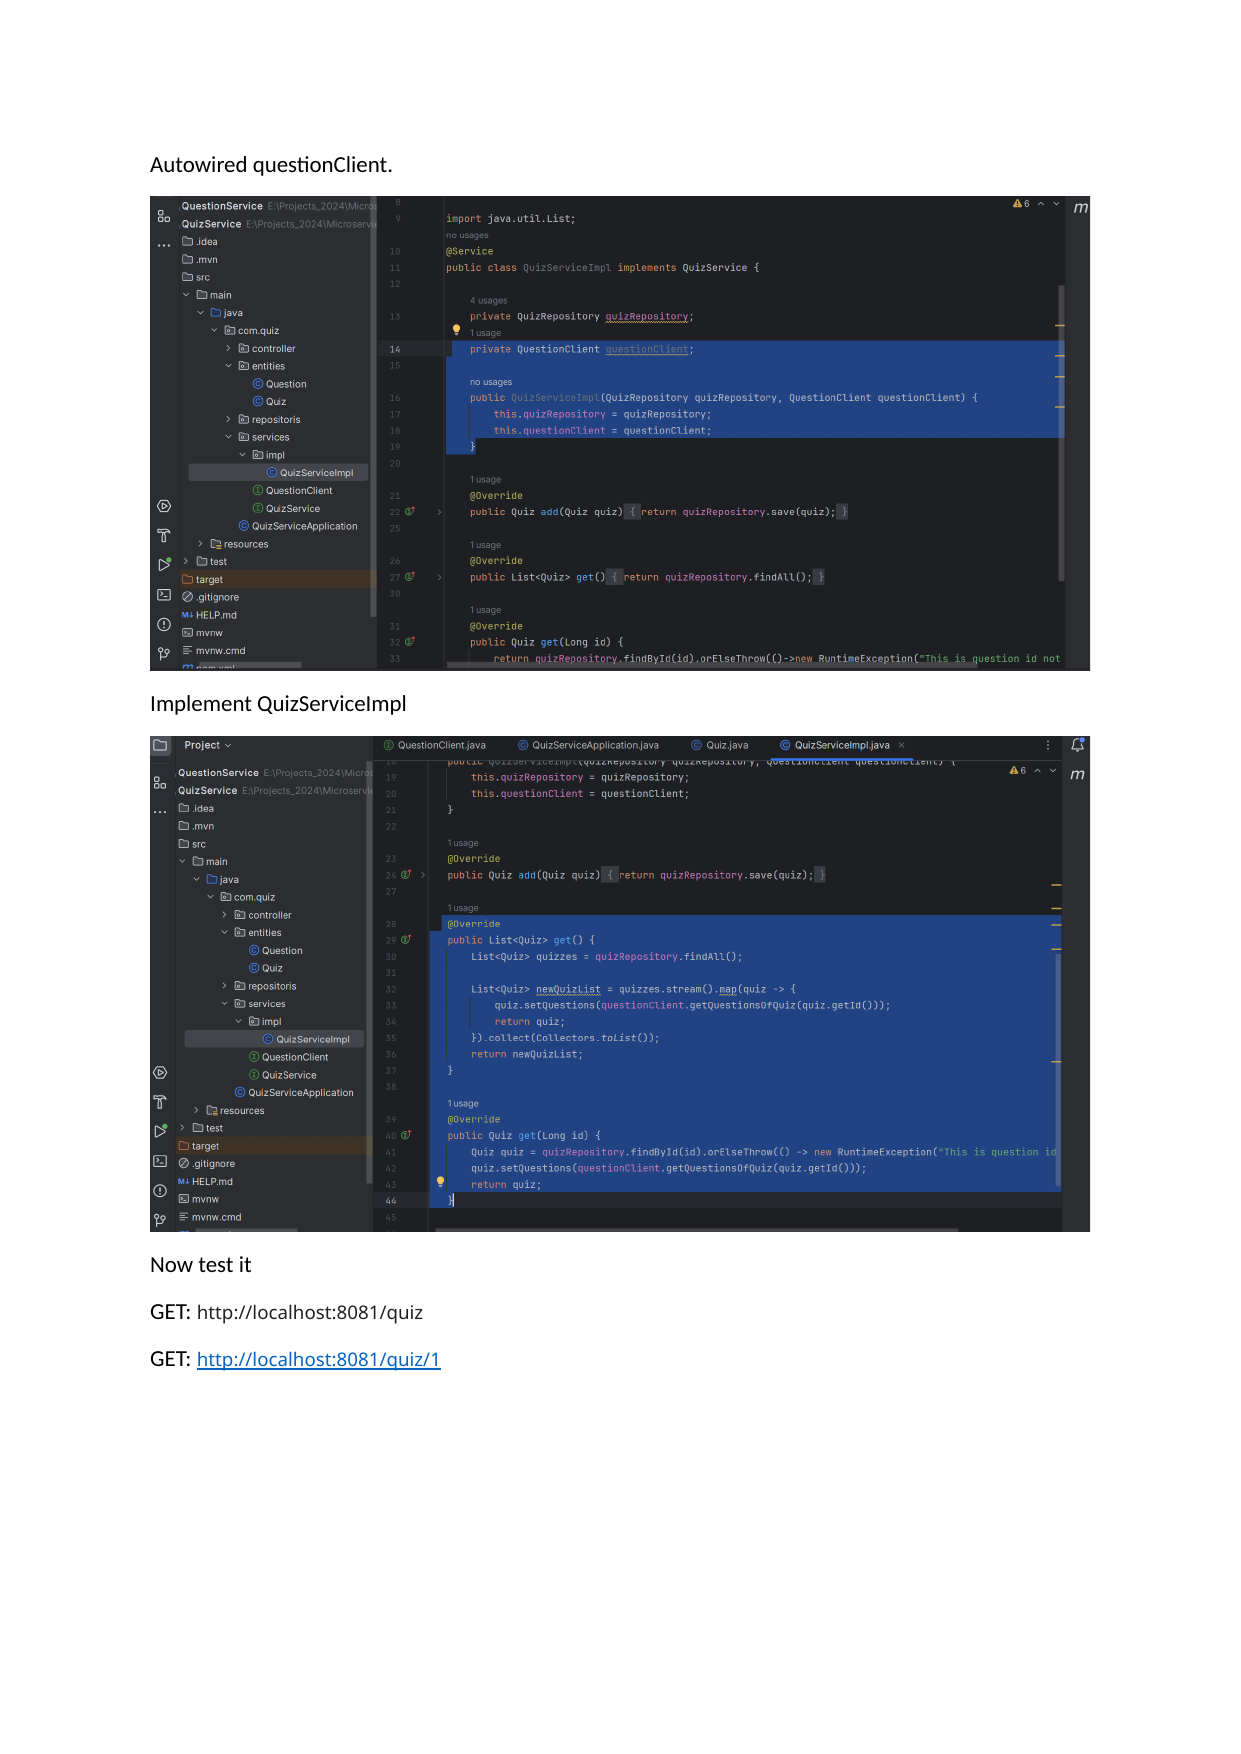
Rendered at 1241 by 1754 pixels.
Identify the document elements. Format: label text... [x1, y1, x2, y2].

picture [150, 736, 1091, 1232]
text GET: http://localhost:8081/quiz/1 [150, 1344, 1090, 1372]
text Implement QuizServiceImpl [150, 689, 1090, 717]
text Now test it [150, 1251, 1090, 1278]
text Autowired questionClient. [150, 150, 1090, 178]
picture [150, 196, 1091, 671]
text GET: http://localhost:8081/quiz [150, 1297, 1090, 1325]
